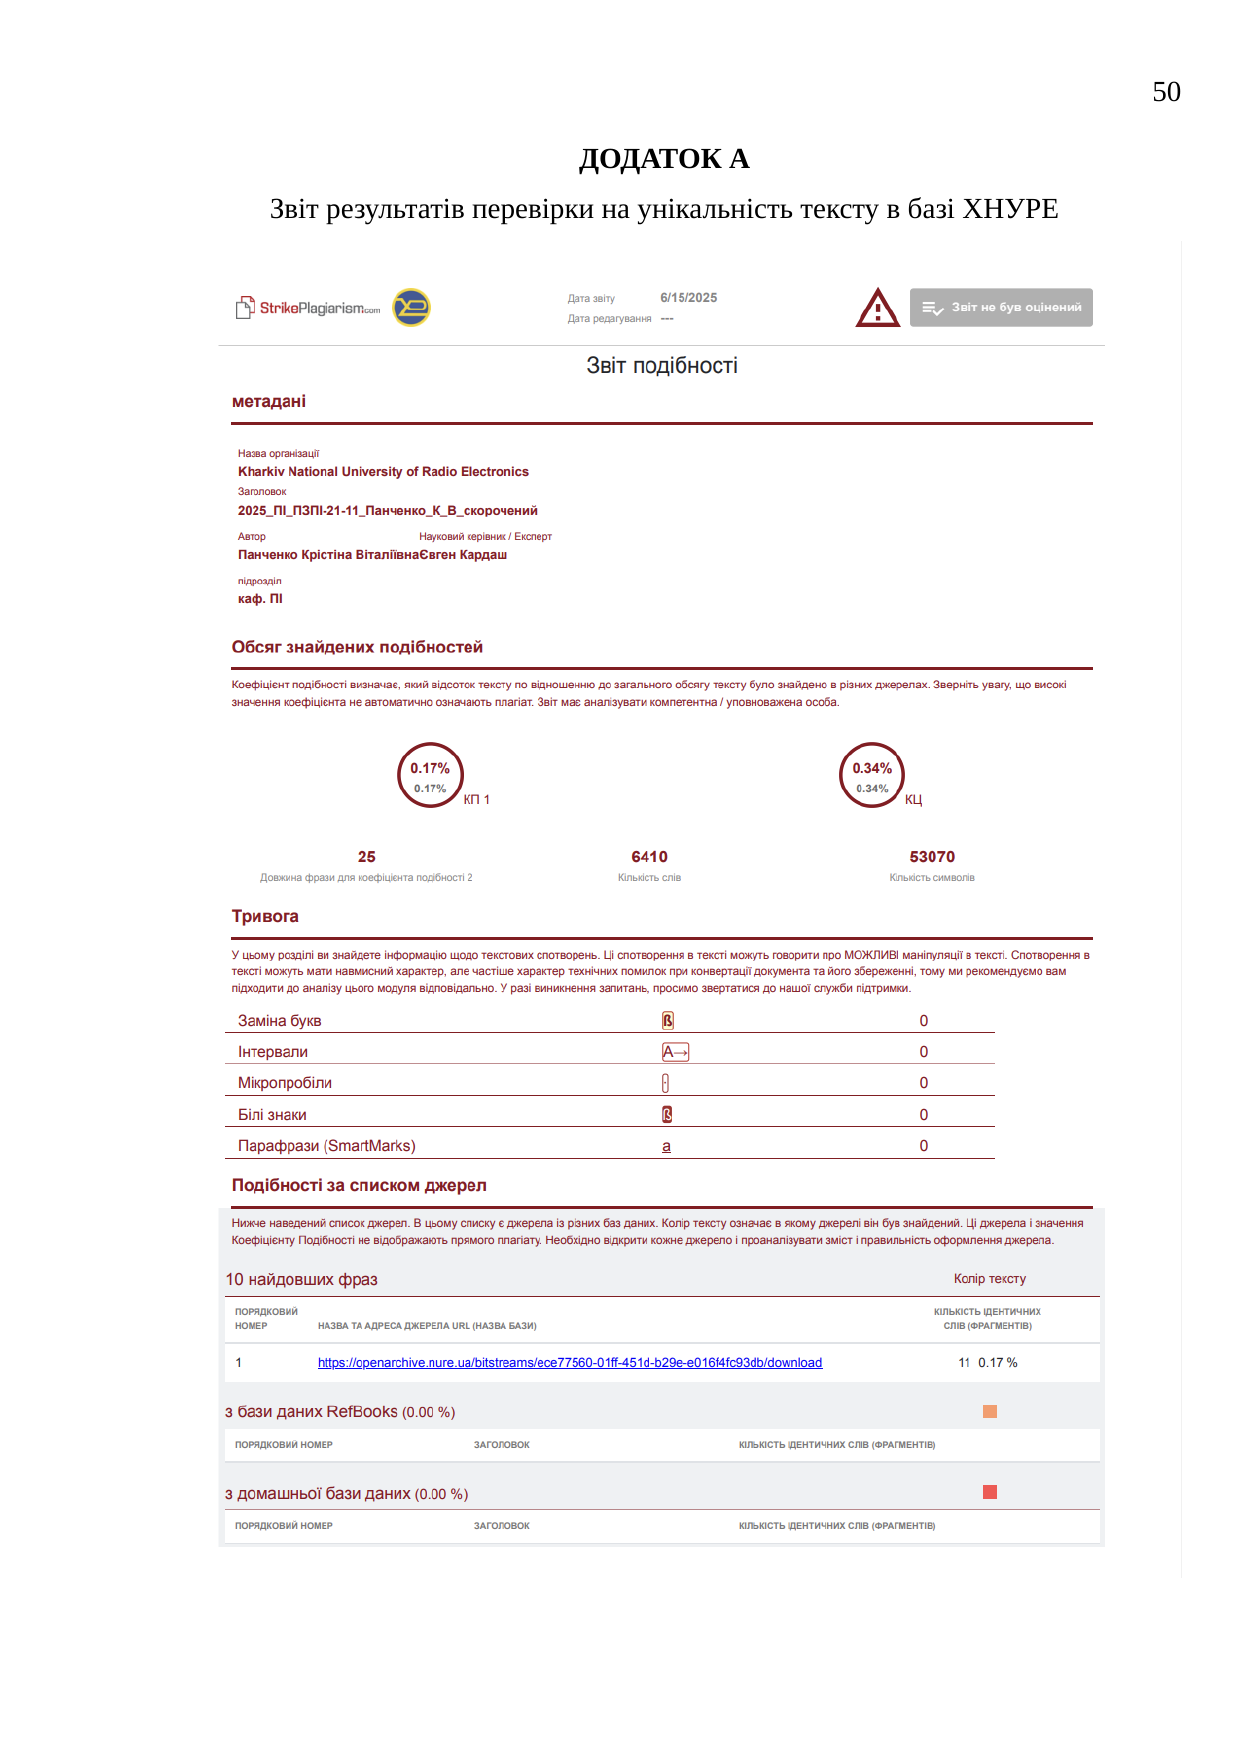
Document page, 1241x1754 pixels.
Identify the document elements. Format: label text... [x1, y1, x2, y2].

text Звіт результатів перевірки на унікальність тексту в базі ХНУРЕ [148, 191, 1181, 225]
picture [147, 241, 1182, 1578]
subtitle ДОДАТОК А [148, 141, 1181, 174]
